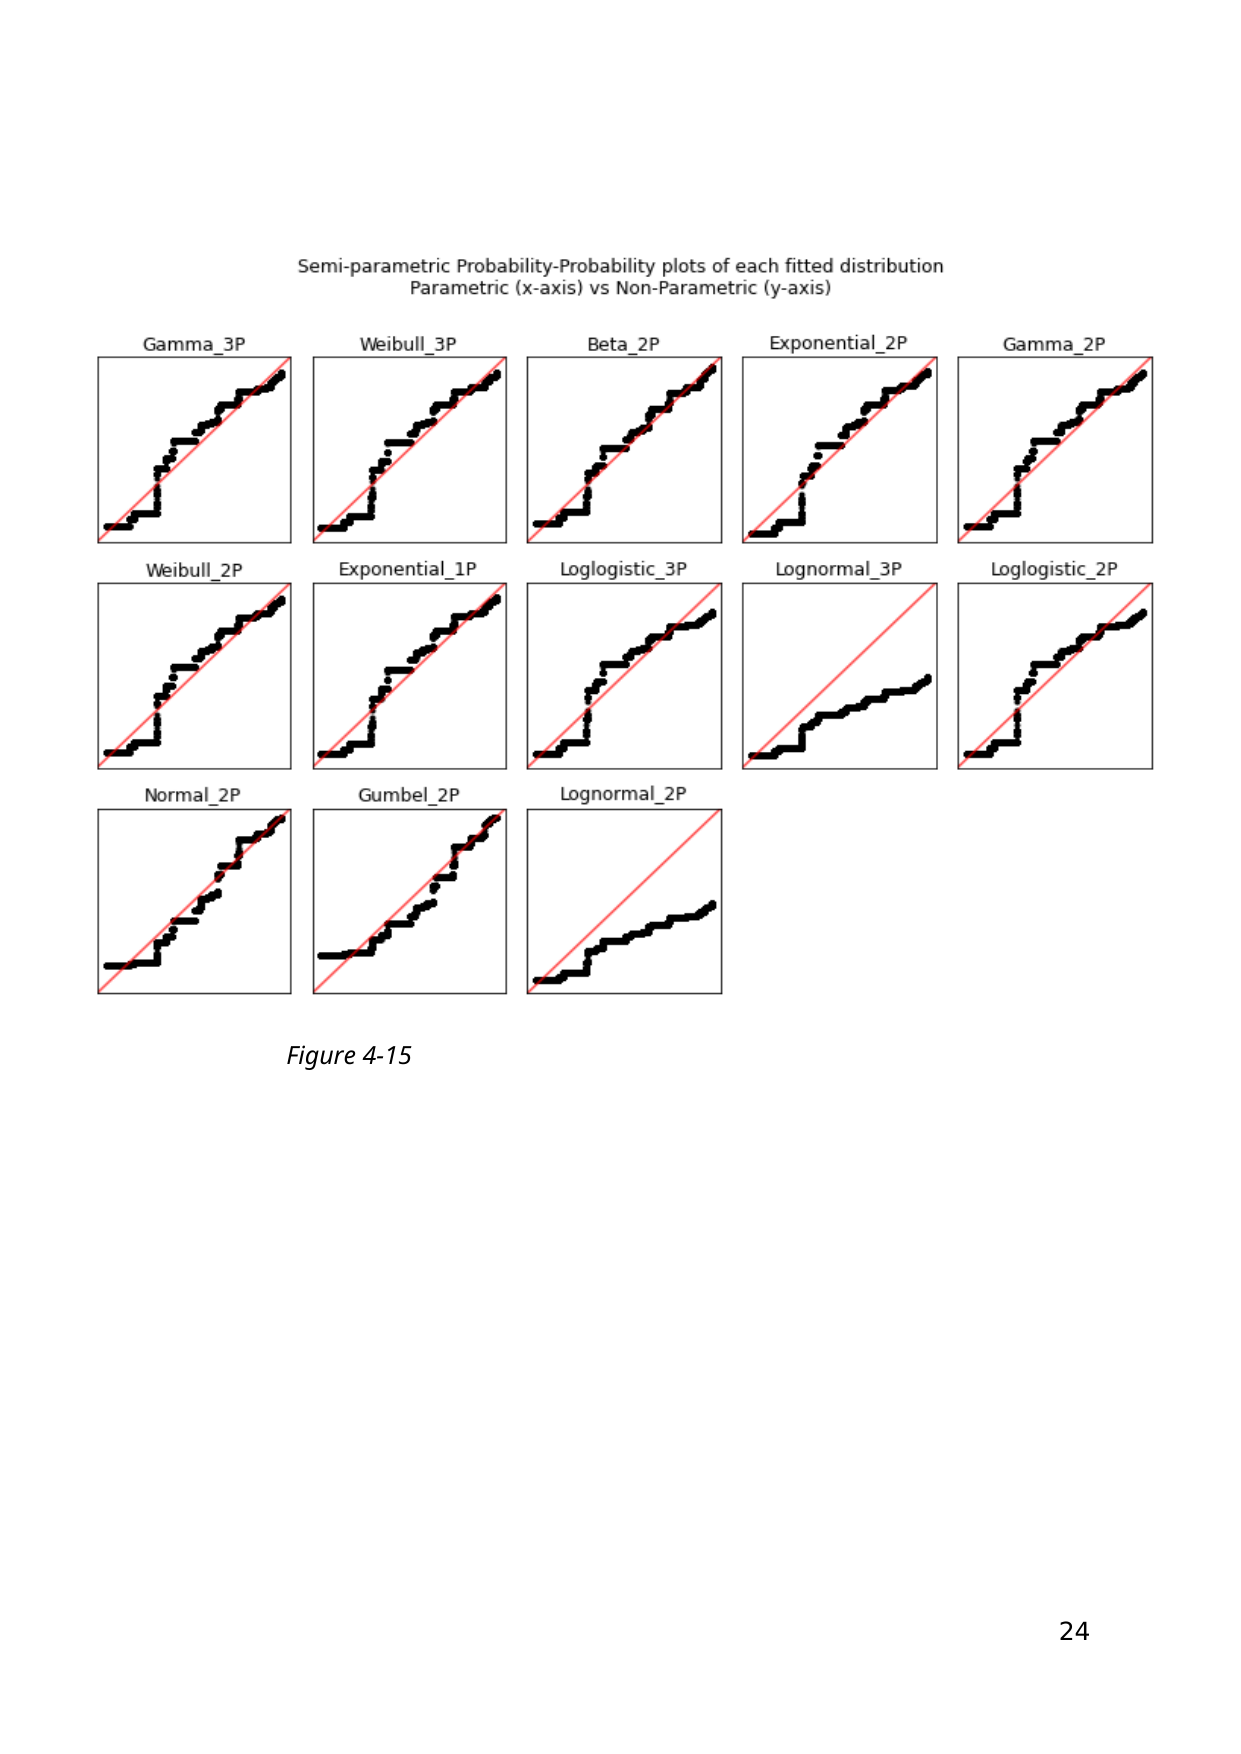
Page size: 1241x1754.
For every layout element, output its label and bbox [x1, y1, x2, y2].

picture [81, 248, 1161, 1009]
